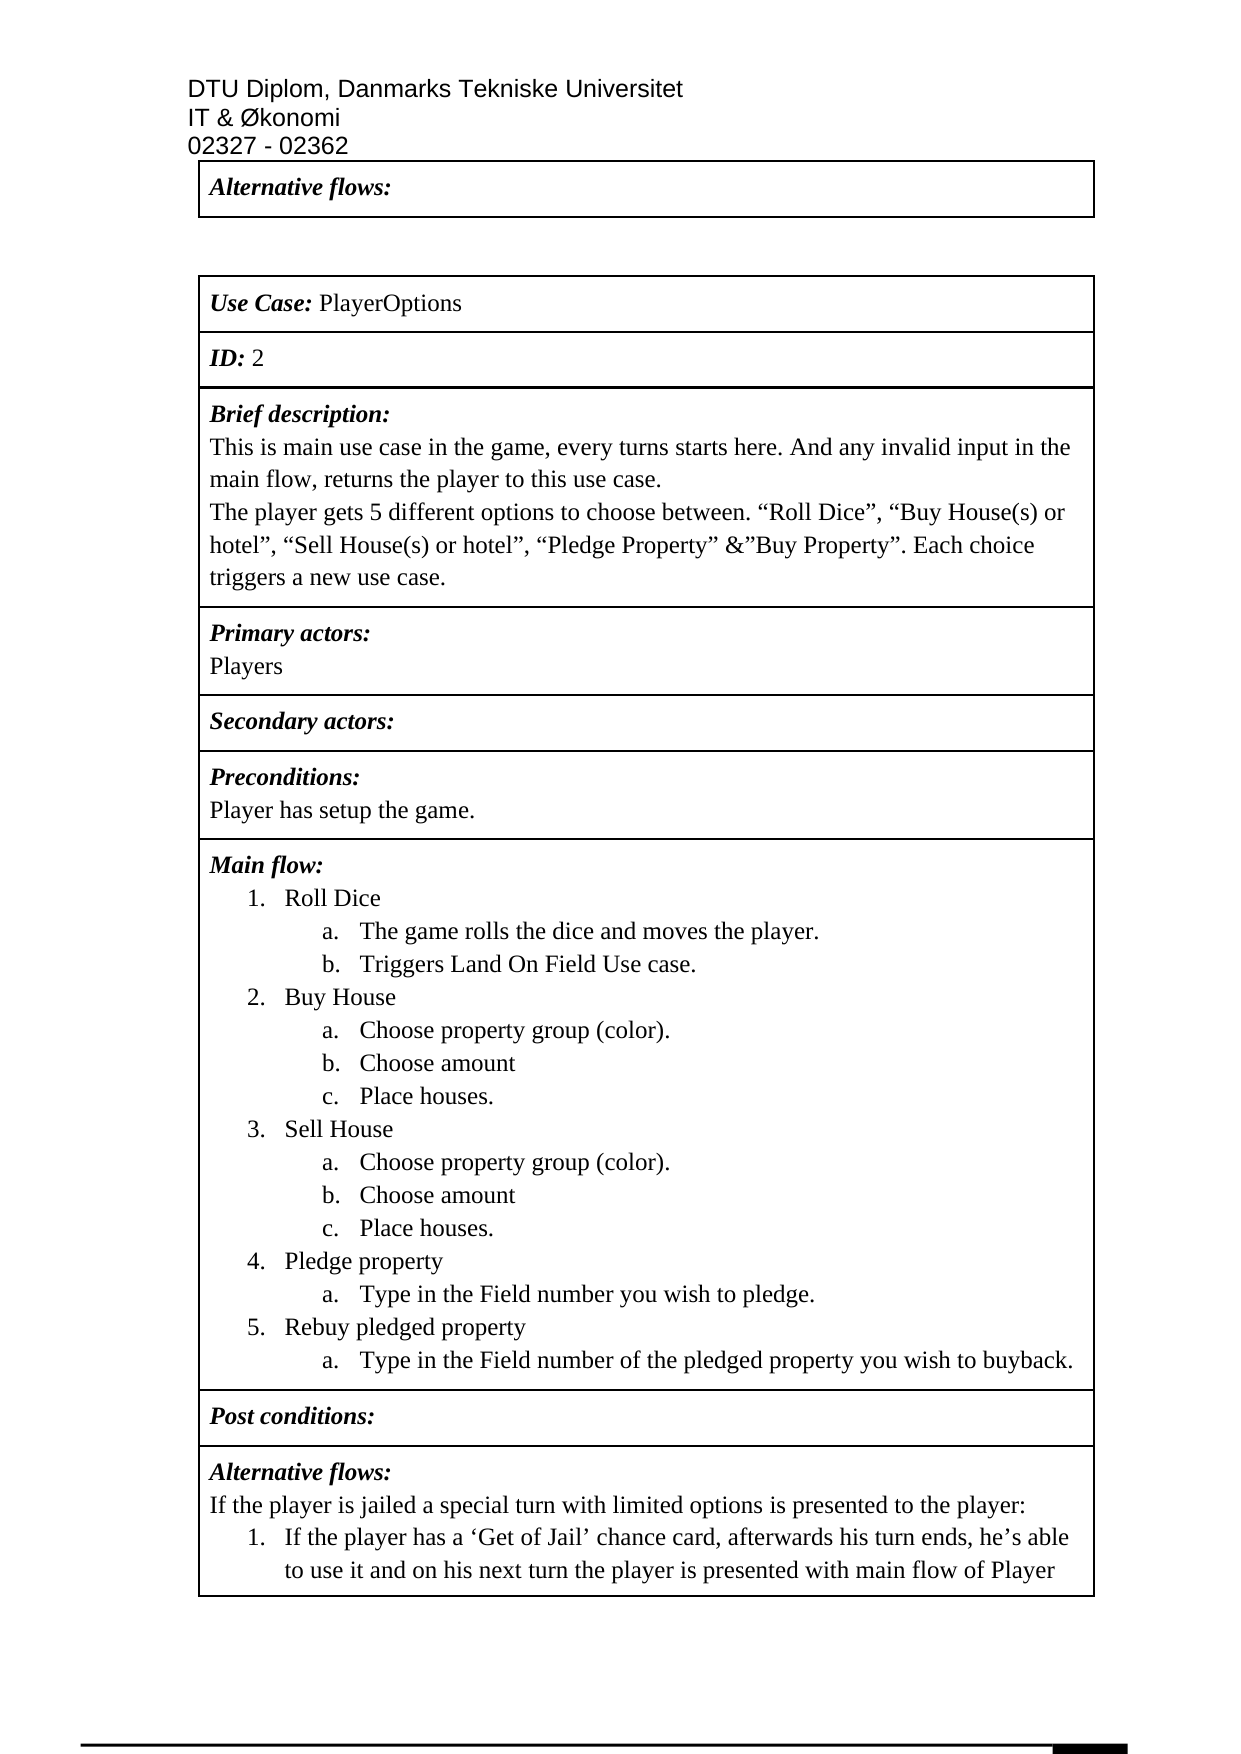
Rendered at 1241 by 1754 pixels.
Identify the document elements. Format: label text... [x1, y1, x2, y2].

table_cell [200, 1447, 1093, 1594]
table_cell Secondary actors: [200, 696, 1093, 749]
table_cell Main flow: Roll Dice The game rolls the dice and moves the player. Triggers Land On Field Use case. Buy House Choose property group (color). Choose amount Place houses. Sell House Choose property group (color). Choose amount Place houses. Pledge property Type in the Field number you wish to pledge. Rebuy pledged property Type in the Field number of the pledged property you wish to buyback. [200, 840, 1093, 1389]
table_cell Preconditions: Player has setup the game. [200, 752, 1093, 838]
table_cell Brief description: This is main use case in the game, every turns starts here. And any invalid input in the main flow, returns the player to this use case. The player gets 5 different options to choose between. “Roll Dice”, “Buy House(s) or hotel”, “Sell House(s) or hotel”, “Pledge Property” &”Buy Property”. Each choice triggers a new use case. [200, 389, 1093, 606]
table_cell Post conditions: [200, 1391, 1093, 1444]
table_cell ID: 2 [200, 333, 1093, 386]
table_cell Alternative flows: [200, 162, 1093, 216]
table_cell Primary actors: Players [200, 608, 1093, 694]
table_header Use Case: PlayerOptions [200, 277, 1093, 331]
